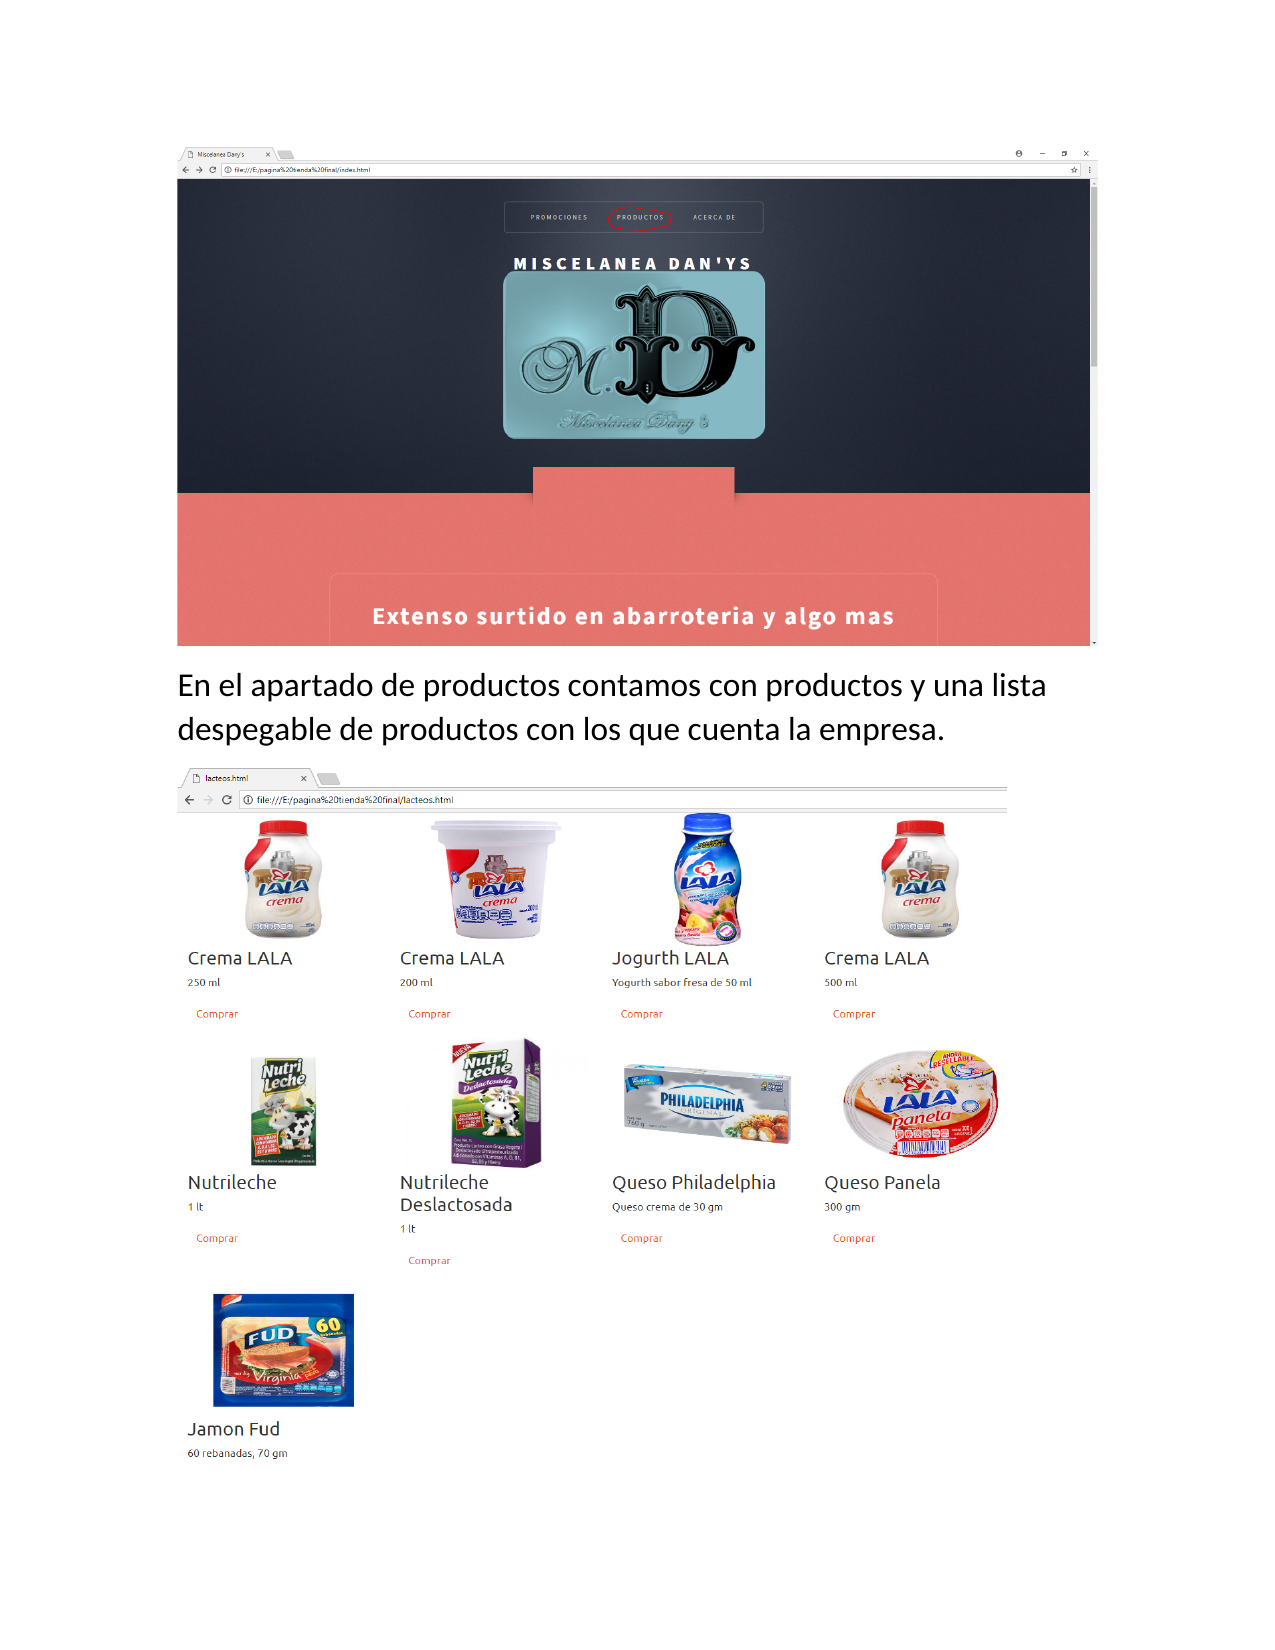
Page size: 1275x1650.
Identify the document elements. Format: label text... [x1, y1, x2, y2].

picture [177, 147, 1098, 646]
picture [177, 768, 1007, 1464]
text En el apartado de productos contamos con productos y una lista despegable de productos con los que cuenta la empresa. [177, 664, 1098, 749]
